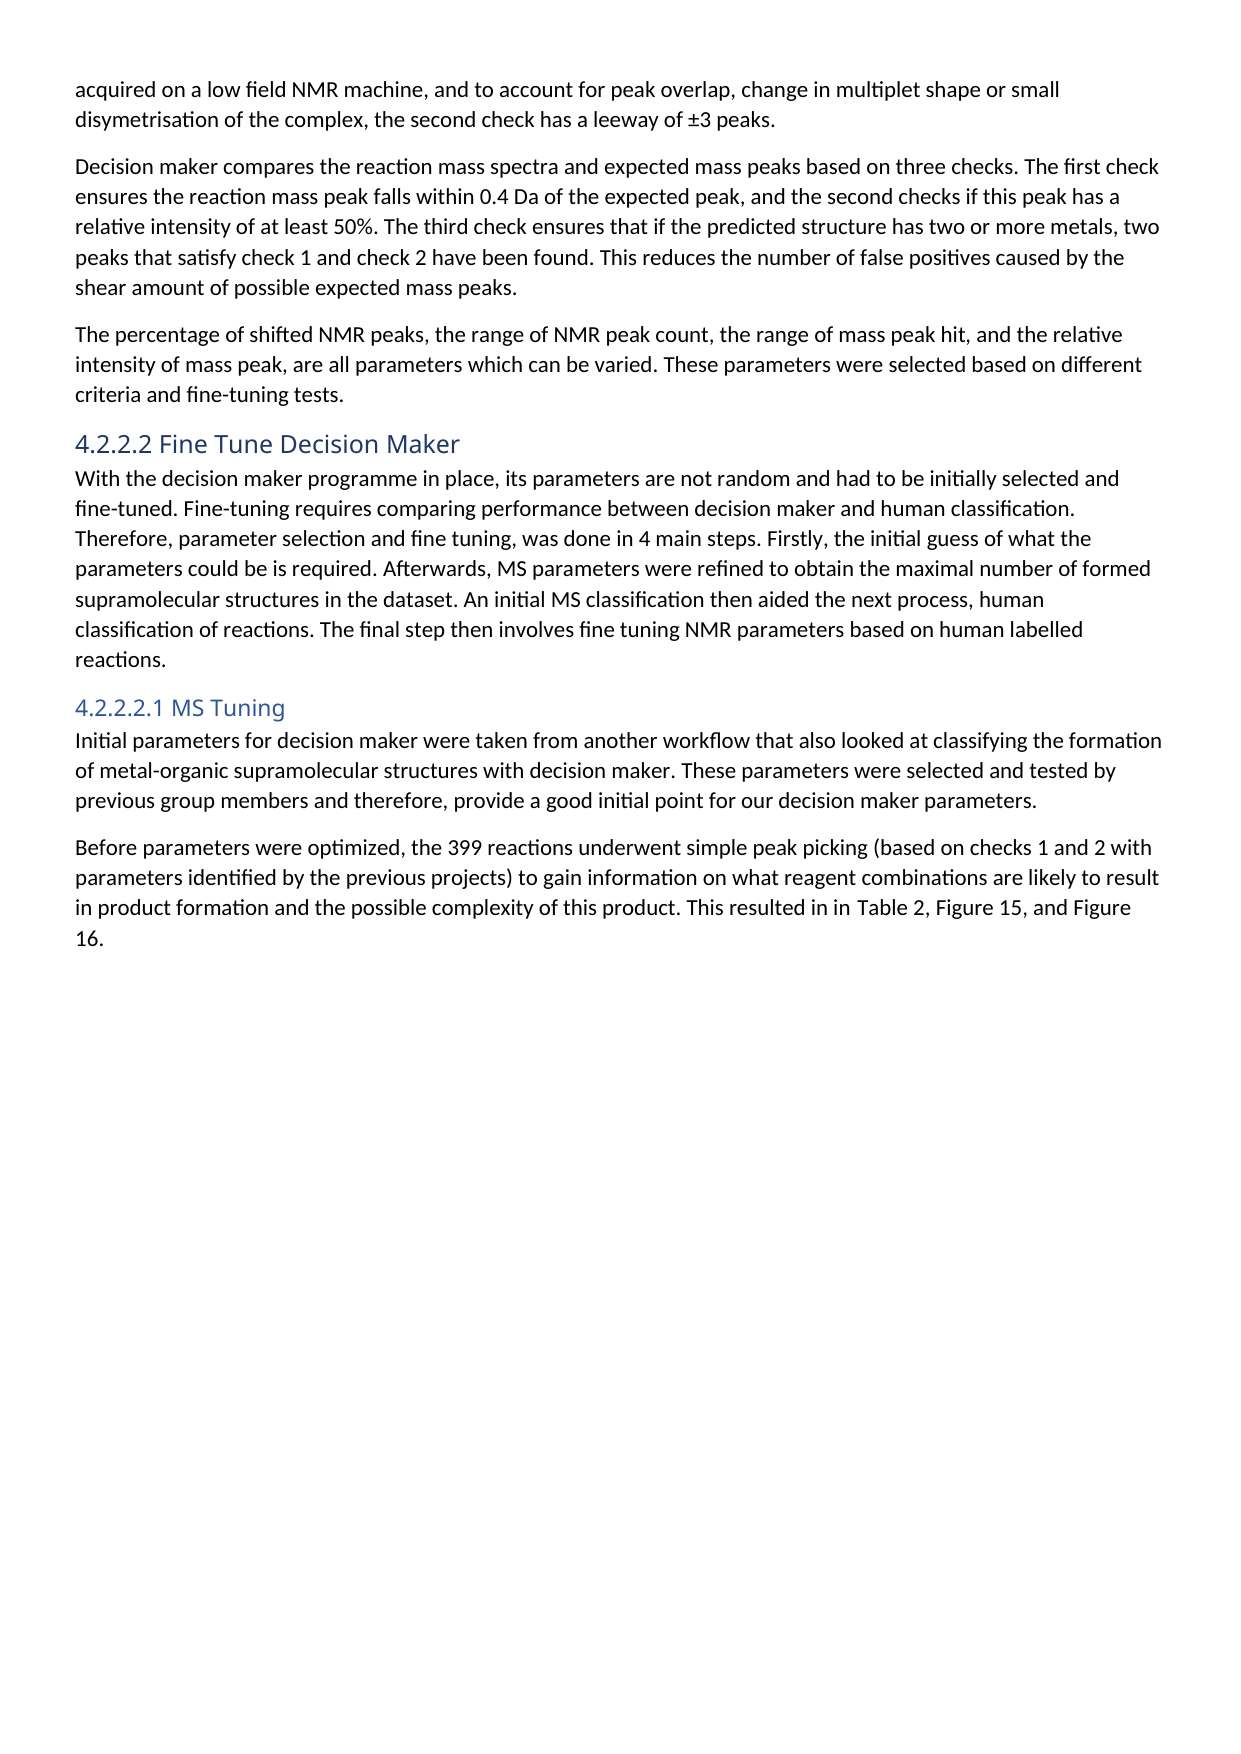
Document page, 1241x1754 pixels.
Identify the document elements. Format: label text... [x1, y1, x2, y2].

text Before parameters were optimized, the 399 reactions underwent simple peak picking (based on checks 1 and 2 with parameters identified by the previous projects) to gain information on what reagent combinations are likely to result in product formation and the possible complexity of this product. This resulted in in Table 2, Figure 15, and Figure 16. [75, 833, 1165, 952]
text With the decision maker programme in place, its parameters are not random and had to be initially selected and fine-tuned. Fine-tuning requires comparing performance between decision maker and human classification. Therefore, parameter selection and fine tuning, was done in 4 main steps. Firstly, the initial guess of what the parameters could be is required. Afterwards, MS parameters were refined to obtain the maximal number of formed supramolecular structures in the dataset. An initial MS classification then aided the next process, human classification of reactions. The final step then involves fine tuning NMR parameters based on human labelled reactions. [75, 464, 1165, 673]
text The percentage of shifted NMR peaks, the range of NMR peak count, the range of mass peak hit, and the relative intensity of mass peak, are all parameters which can be varied. These parameters were selected based on different criteria and fine-tuning tests. [75, 320, 1165, 408]
text Initial parameters for decision maker were taken from another workflow that also looked at classifying the formation of metal-organic supramolecular structures with decision maker. These parameters were selected and tested by previous group members and therefore, provide a good initial point for our decision maker parameters. [75, 726, 1165, 814]
text Decision maker compares the reaction mass spectra and expected mass peaks based on three checks. The first check ensures the reaction mass peak falls within 0.4 Da of the expected peak, and the second checks if this peak has a relative intensity of at least 50%. The third check ensures that if the predicted structure has two or more metals, two peaks that satisfy check 1 and check 2 have been found. This reduces the number of false positives caused by the shear amount of possible expected mass peaks. [75, 152, 1165, 301]
subtitle 4.2.2.2.1 MS Tuning [75, 692, 1165, 723]
subtitle 4.2.2.2 Fine Tune Decision Maker [75, 427, 1165, 461]
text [75, 75, 1165, 133]
